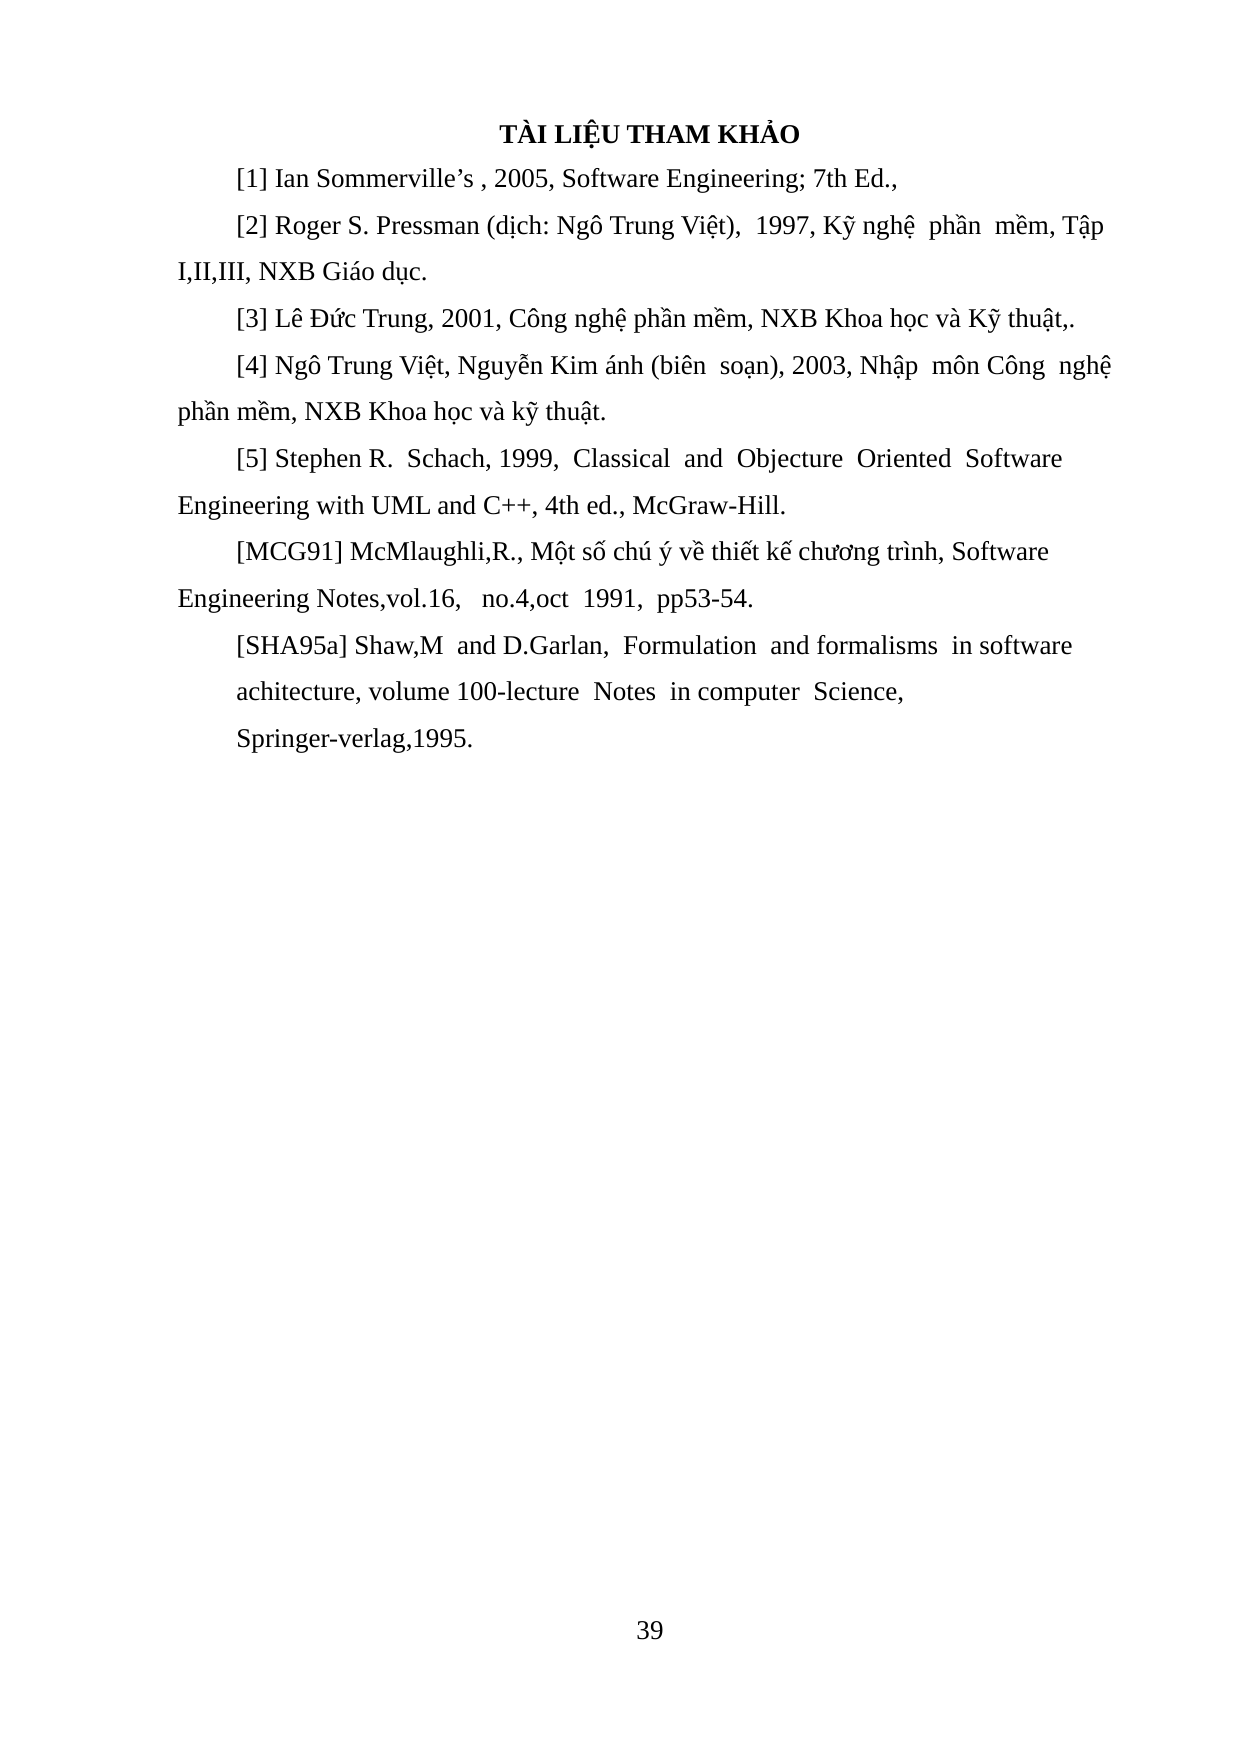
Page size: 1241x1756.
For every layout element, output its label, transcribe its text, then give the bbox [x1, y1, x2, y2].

text achitecture, volume 100-lecture Notes in computer Science, [177, 676, 1122, 707]
text [1] Ian Sommerville’s , 2005, Software Engineering; 7th Ed., [177, 162, 1122, 193]
text [4] Ngô Trung Việt, Nguyễn Kim ánh (biên soạn), 2003, Nhập môn Công nghệ phần mềm, NXB Khoa học và kỹ thuật. [177, 349, 1122, 427]
text [MCG91] McMlaughli,R., Một số chú ý về thiết kế chương trình, Software Engineering Notes,vol.16, no.4,oct 1991, pp53-54. [177, 536, 1122, 613]
text [SHA95a] Shaw,M and D.Garlan, Formulation and formalisms in software [177, 629, 1122, 660]
subtitle TÀI LIỆU THAM KHẢO [177, 118, 1122, 149]
text [2] Roger S. Pressman (dịch: Ngô Trung Việt), 1997, Kỹ nghệ phần mềm, Tập I,II,III, NXB Giáo dục. [177, 209, 1122, 287]
text [5] Stephen R. Schach, 1999, Classical and Objecture Oriented Software Engineering with UML and C++, 4th ed., McGraw-Hill. [177, 442, 1122, 520]
text Springer-verlag,1995. [177, 722, 1122, 753]
text [3] Lê Đức Trung, 2001, Công nghệ phần mềm, NXB Khoa học và Kỹ thuật,. [177, 302, 1122, 333]
